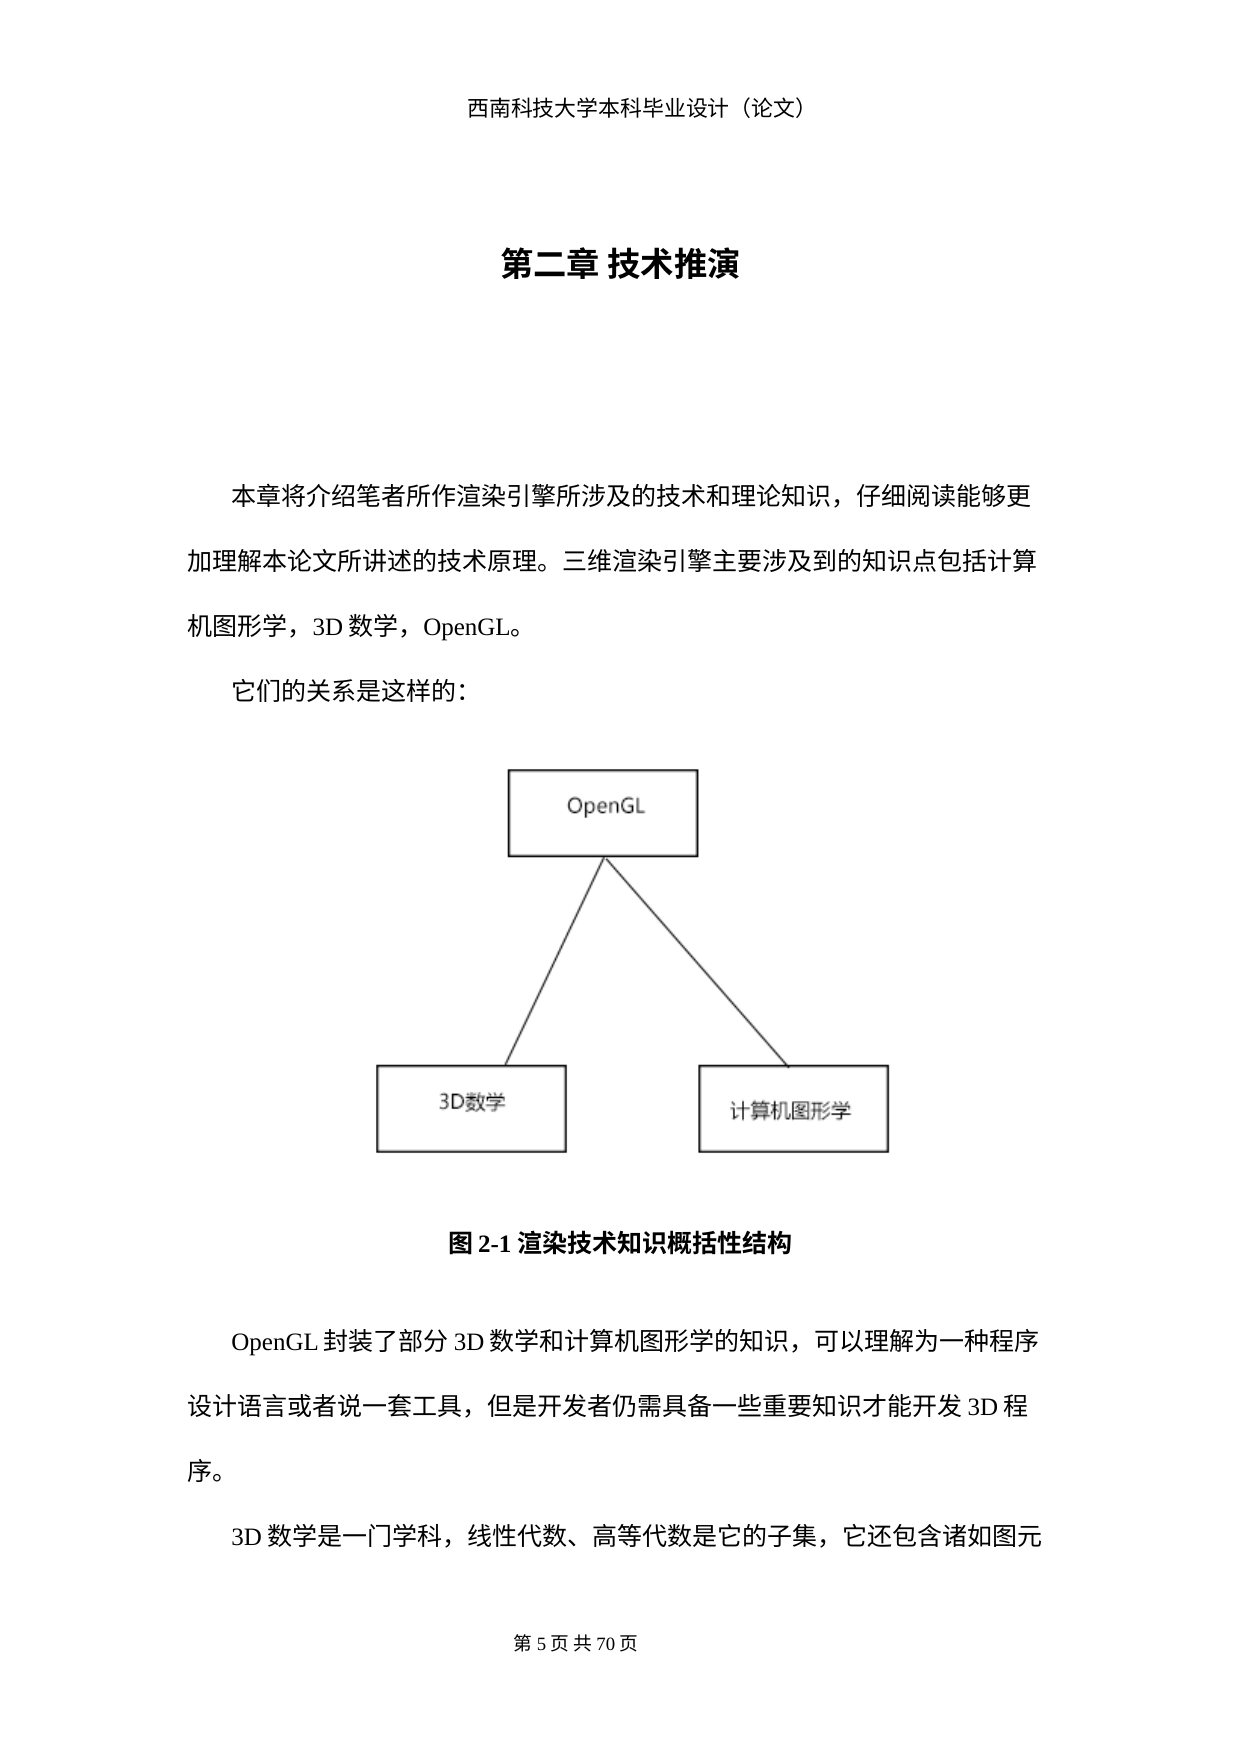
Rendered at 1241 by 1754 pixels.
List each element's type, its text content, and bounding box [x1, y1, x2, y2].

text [187, 1502, 1053, 1567]
text 它们的关系是这样的： [187, 657, 1053, 722]
subtitle 技术推演 [187, 230, 1053, 295]
text OpenGL封装了部分3D数学和计算机图形学的知识，可以理解为一种程序设计语言或者说一套工具，但是开发者仍需具备一些重要知识才能开发3D程序。 [187, 1307, 1053, 1502]
picture [316, 721, 924, 1197]
text 本章将介绍笔者所作渲染引擎所涉及的技术和理论知识，仔细阅读能够更加理解本论文所讲述的技术原理。三维渲染引擎主要涉及到的知识点包括计算机图形学，3D数学，OpenGL。 [187, 462, 1053, 657]
text 图2-1 渲染技术知识概括性结构 [187, 1209, 1053, 1274]
